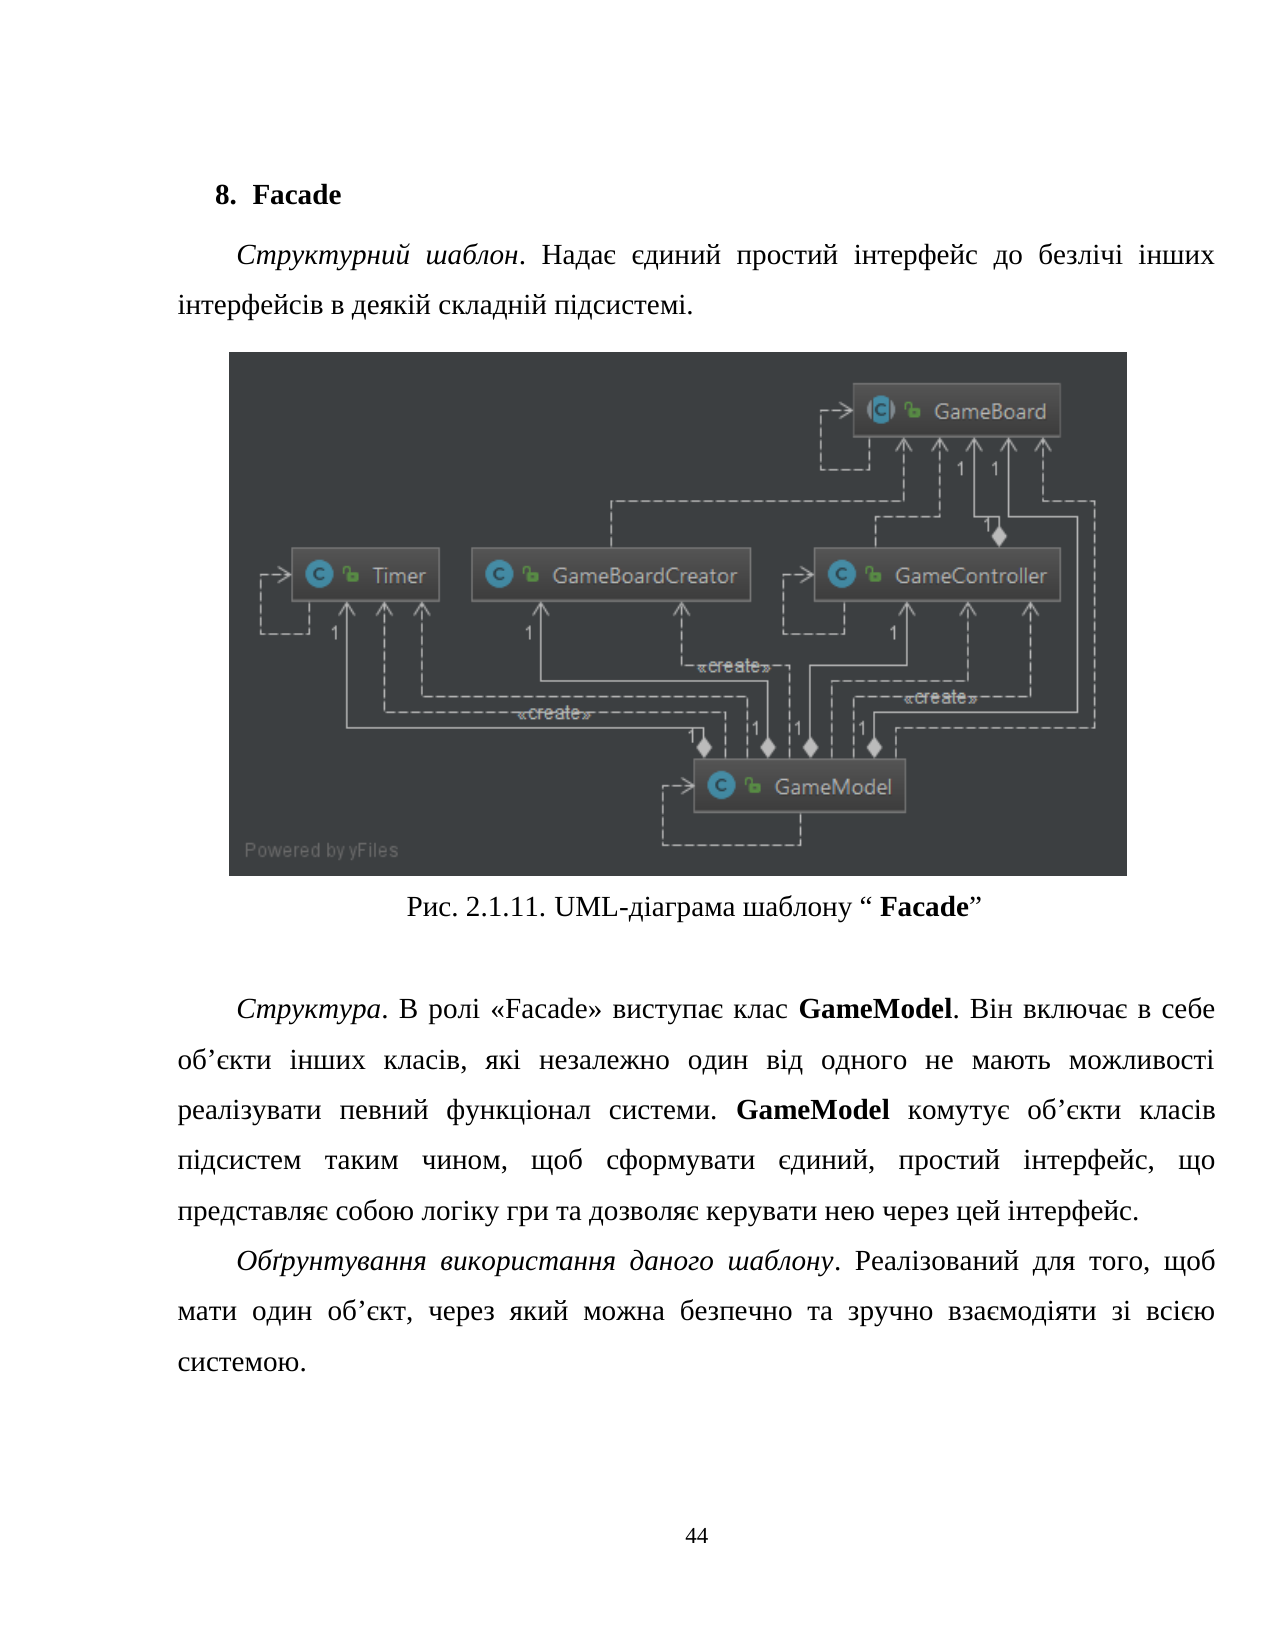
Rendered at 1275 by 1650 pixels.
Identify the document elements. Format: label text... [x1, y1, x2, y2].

text Структурний шаблон. Надає єдиний простий інтерфейс до безлічі інших інтерфейсів в деякій складній підсистемі. [177, 237, 1216, 321]
list Facade [215, 177, 1216, 211]
picture [229, 352, 1127, 876]
list Структура. В ролі «Facade» виступає клас GameModel. Він включає в себе об’єкти інших класів, які незалежно один від одного не мають можливості реалізувати певний функціонал системи. GameModel комутує об’єкти класів підсистем таким чином, щоб сформувати єдиний, простий інтерфейс, що представляє собою логіку гри та дозволяє керувати нею через цей інтерфейс. [177, 992, 1216, 1226]
text Обґрунтування використання даного шаблону. Реалізований для того, щоб мати один об’єкт, через який можна безпечно та зручно взаємодіяти зі всією системою. [177, 1243, 1216, 1377]
